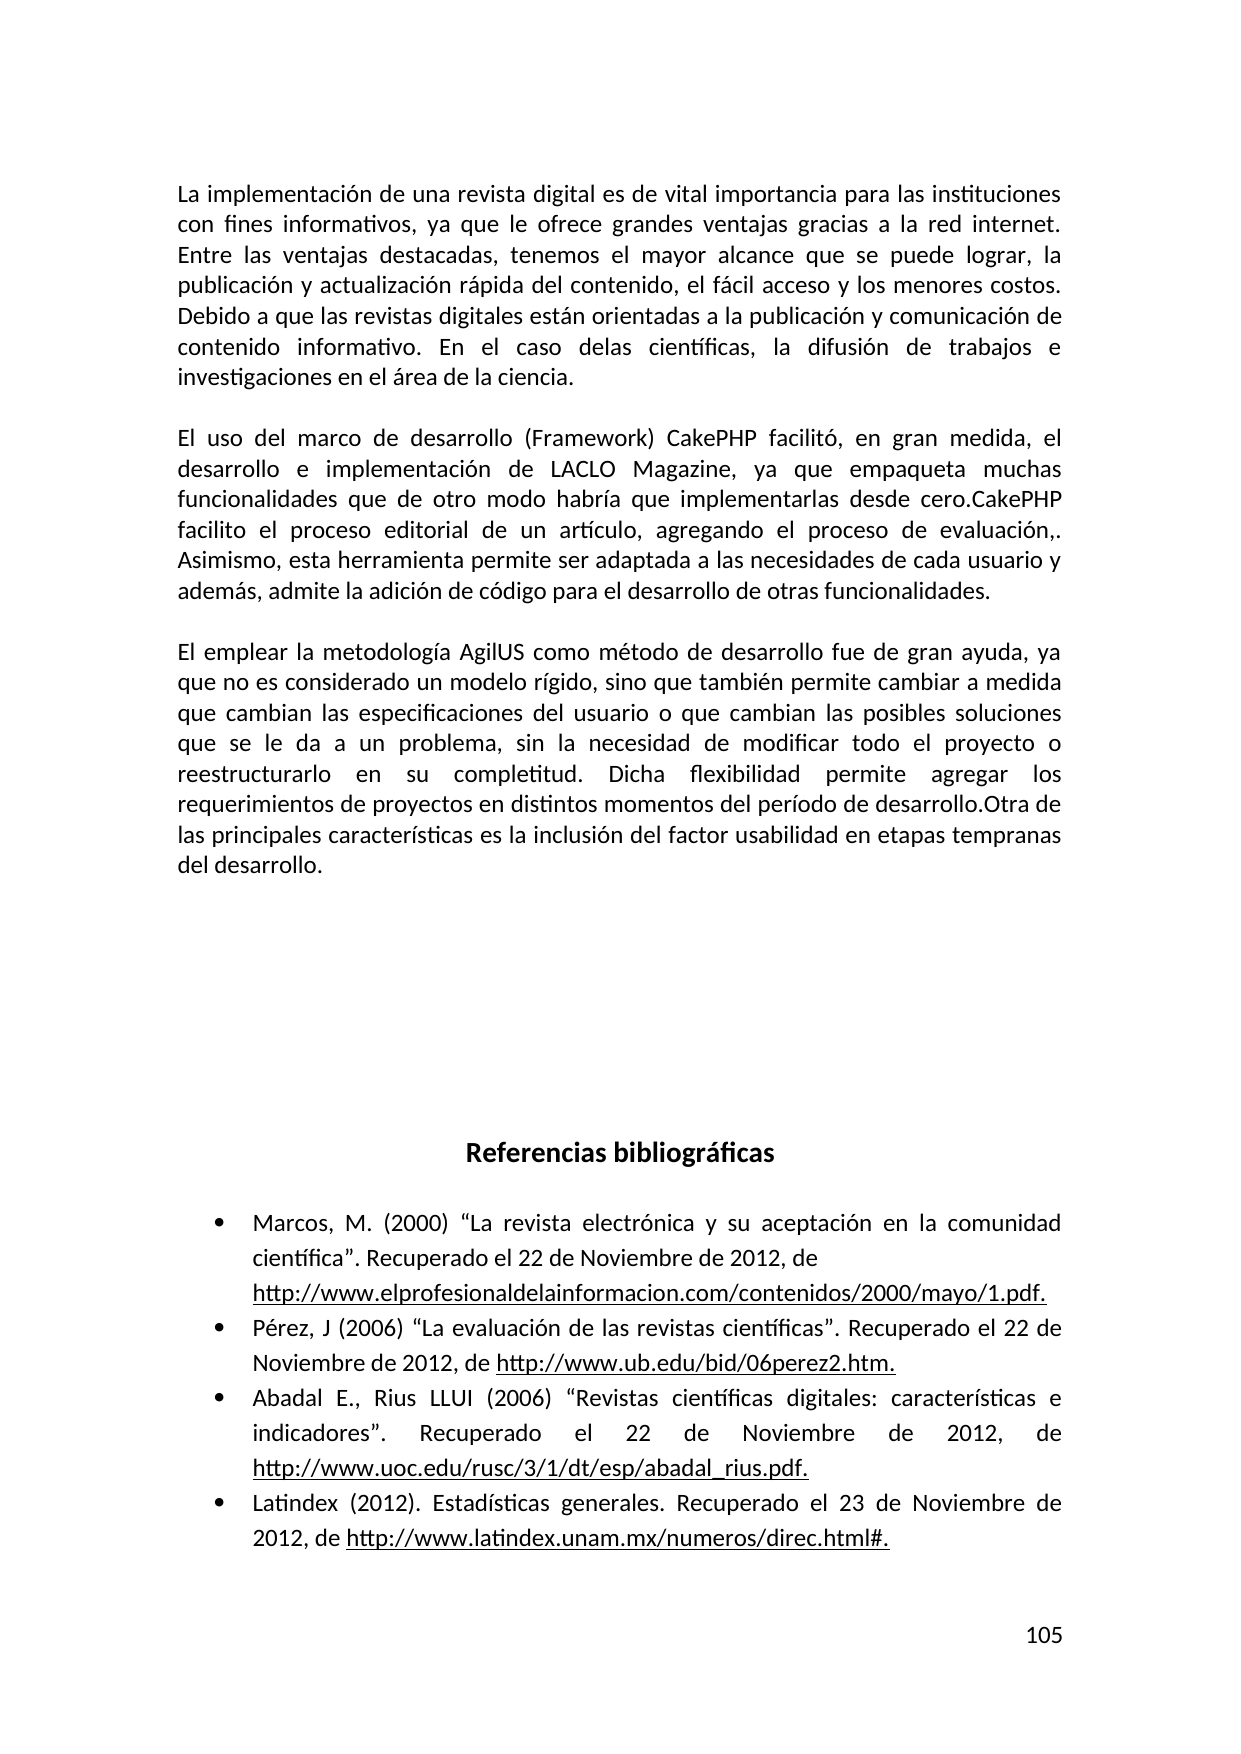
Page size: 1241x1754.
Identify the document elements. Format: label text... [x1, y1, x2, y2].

text Referencias bibliográficas [177, 1134, 1063, 1170]
list Pérez, J (2006) “La evaluación de las revistas científicas”. Recuperado el 22 de Noviembre de 2012, de http://www.ub.edu/bid/06perez2.htm. [215, 1313, 1063, 1378]
list Latindex (2012). Estadísticas generales. Recuperado el 23 de Noviembre de 2012, de http://www.latindex.unam.mx/numeros/direc.html#. [215, 1488, 1063, 1553]
text El emplear la metodología AgilUS como método de desarrollo fue de gran ayuda, ya que no es considerado un modelo rígido, sino que también permite cambiar a medida que cambian las especificaciones del usuario o que cambian las posibles soluciones que se le da a un problema, sin la necesidad de modificar todo el proyecto o reestructurarlo en su completitud. Dicha flexibilidad permite agregar los requerimientos de proyectos en distintos momentos del período de desarrollo.Otra de las principales características es la inclusión del factor usabilidad en etapas tempranas del desarrollo. [177, 636, 1063, 880]
text La implementación de una revista digital es de vital importancia para las instituciones con fines informativos, ya que le ofrece grandes ventajas gracias a la red internet. Entre las ventajas destacadas, tenemos el mayor alcance que se puede lograr, la publicación y actualización rápida del contenido, el fácil acceso y los menores costos. Debido a que las revistas digitales están orientadas a la publicación y comunicación de contenido informativo. En el caso delas científicas, la difusión de trabajos e investigaciones en el área de la ciencia. [177, 178, 1063, 392]
list Marcos, M. (2000) “La revista electrónica y su aceptación en la comunidad científica”. Recuperado el 22 de Noviembre de 2012, de [215, 1208, 1063, 1273]
list http://www.elprofesionaldelainformacion.com/contenidos/2000/mayo/1.pdf. [252, 1278, 1063, 1308]
text El uso del marco de desarrollo (Framework) CakePHP facilitó, en gran medida, el desarrollo e implementación de LACLO Magazine, ya que empaqueta muchas funcionalidades que de otro modo habría que implementarlas desde cero.CakePHP facilito el proceso editorial de un artículo, agregando el proceso de evaluación,. Asimismo, esta herramienta permite ser adaptada a las necesidades de cada usuario y además, admite la adición de código para el desarrollo de otras funcionalidades. [177, 422, 1063, 605]
list Abadal E., Rius LLUI (2006) “Revistas científicas digitales: características e indicadores”. Recuperado el 22 de Noviembre de 2012, de http://www.uoc.edu/rusc/3/1/dt/esp/abadal_rius.pdf. [215, 1383, 1063, 1483]
